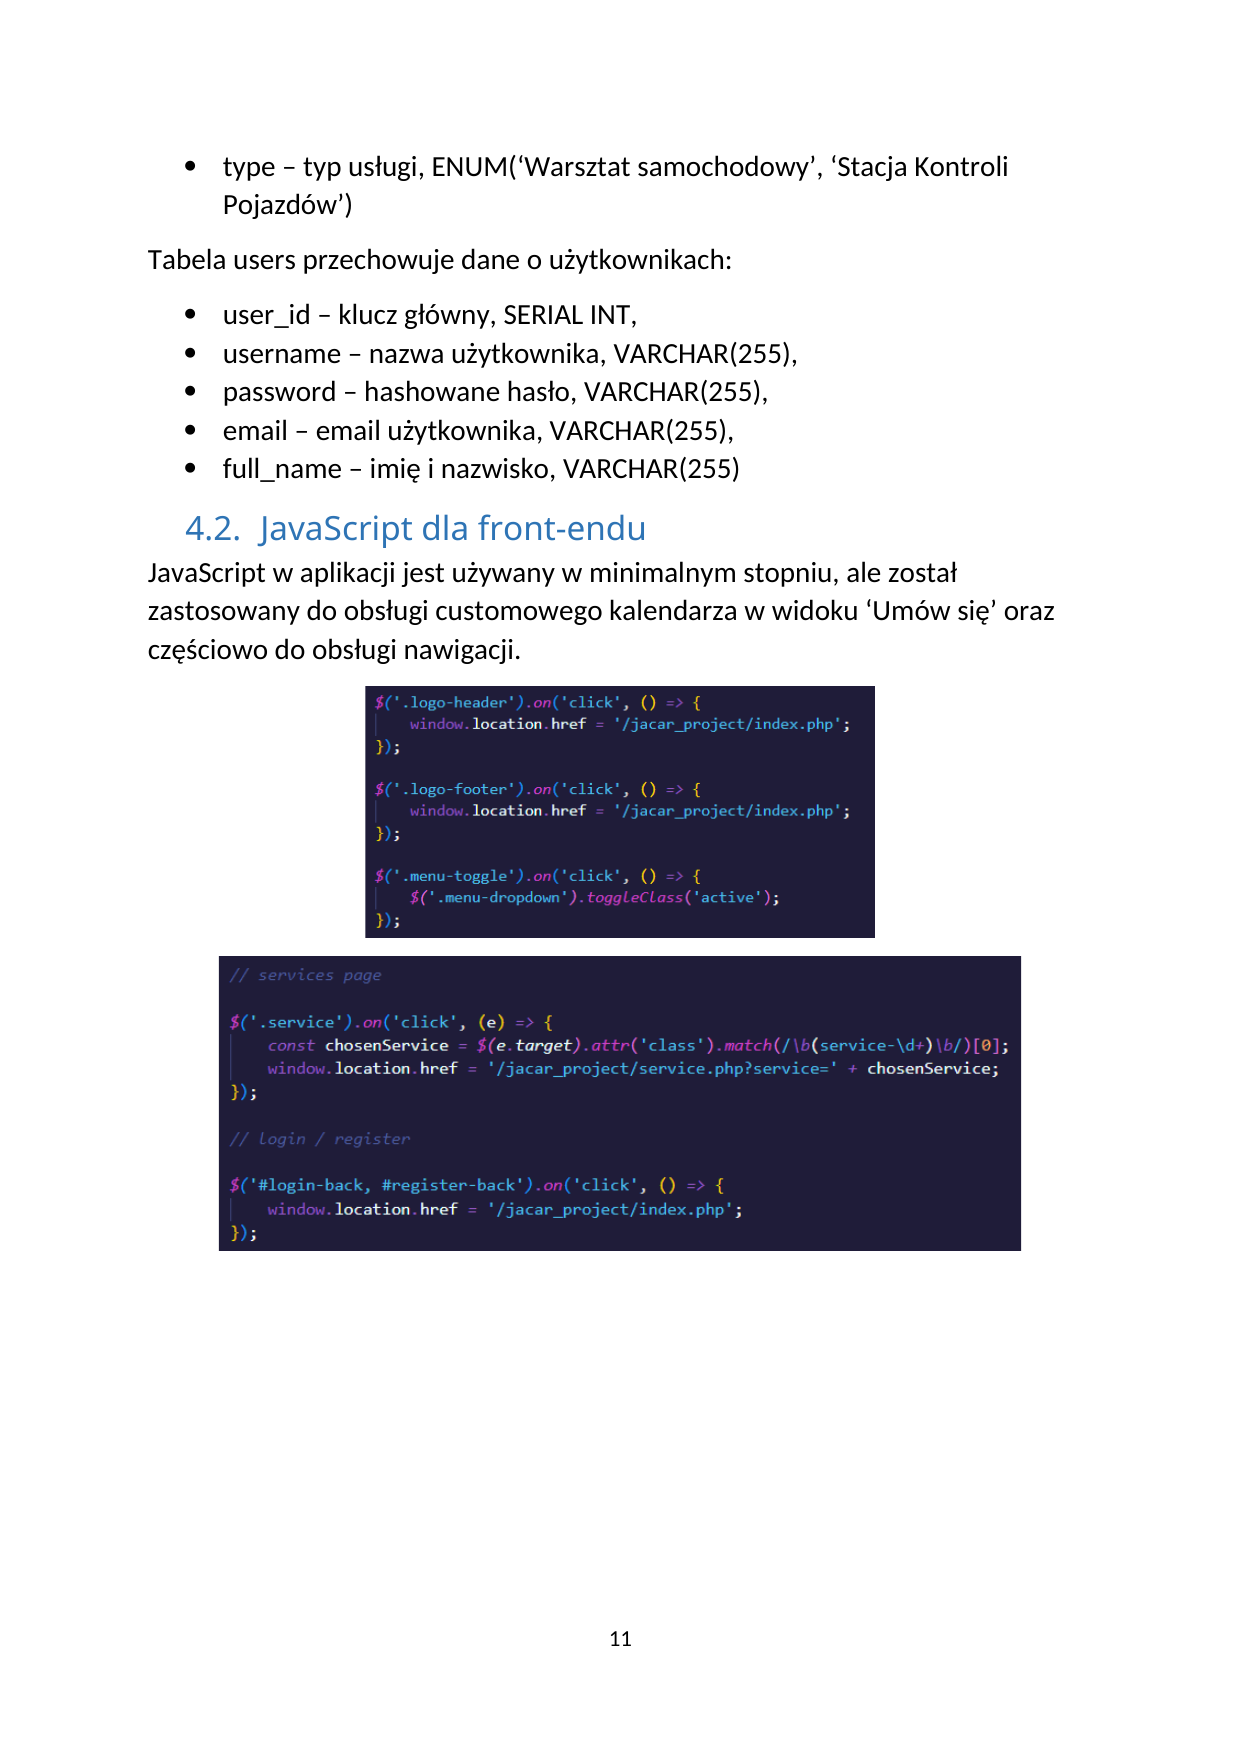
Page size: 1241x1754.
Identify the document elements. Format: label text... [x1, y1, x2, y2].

list email – email użytkownika, VARCHAR(255), [185, 412, 1093, 447]
list user_id – klucz główny, SERIAL INT, [185, 296, 1093, 332]
list password – hashowane hasło, VARCHAR(255), [185, 373, 1093, 409]
list type – typ usługi, ENUM(‘Warsztat samochodowy’, ‘Stacja Kontroli Pojazdów’) [185, 148, 1093, 222]
picture [218, 956, 1022, 1251]
text JavaScript w aplikacji jest używany w minimalnym stopniu, ale został zastosowany do obsługi customowego kalendarza w widoku ‘Umów się’ oraz częściowo do obsługi nawigacji. [148, 554, 1093, 667]
subtitle JavaScript dla front-endu [185, 505, 1093, 551]
list username – nazwa użytkownika, VARCHAR(255), [185, 335, 1093, 370]
picture [365, 686, 875, 938]
list full_name – imię i nazwisko, VARCHAR(255) [185, 450, 1093, 486]
text Tabela users przechowuje dane o użytkownikach: [148, 241, 1093, 277]
